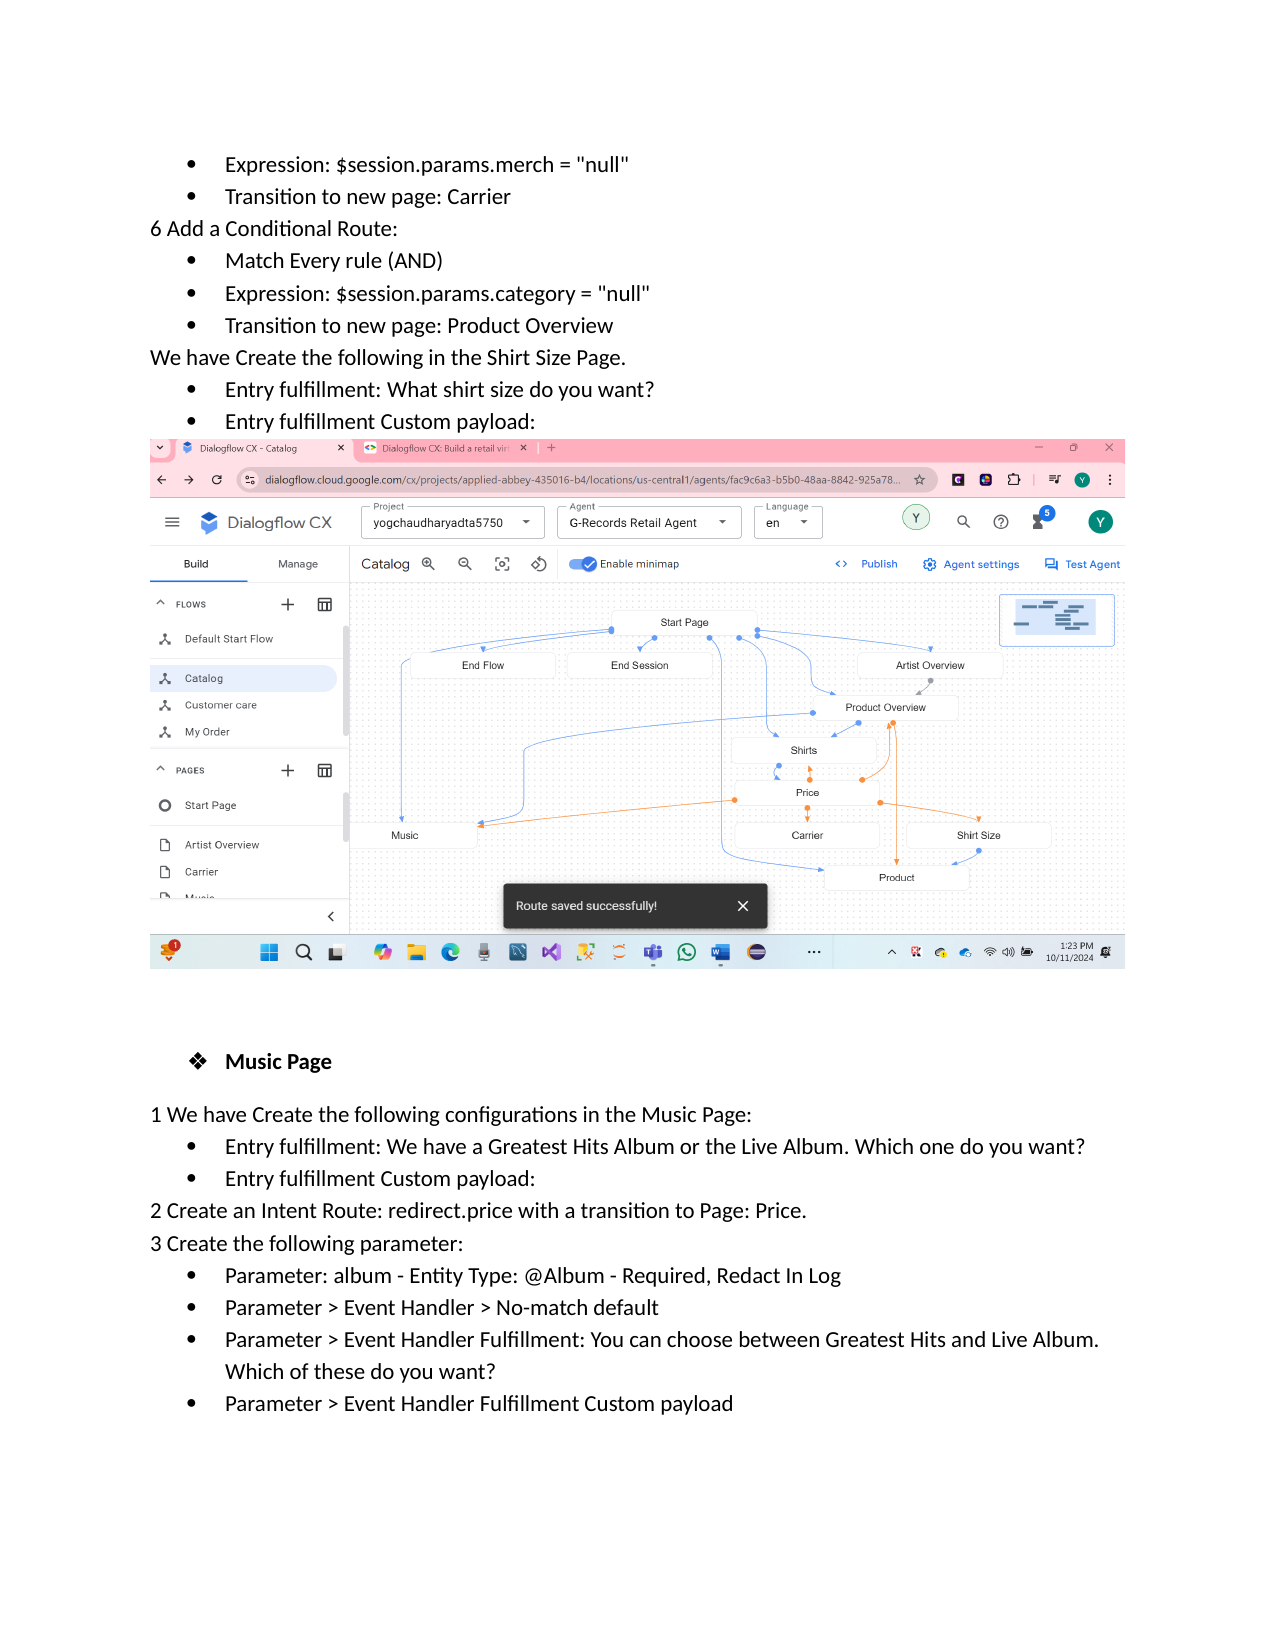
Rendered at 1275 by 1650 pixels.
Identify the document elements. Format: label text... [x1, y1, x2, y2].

text We have Create the following in the Shirt Size Page. [150, 343, 1125, 371]
list Expression: $session.params.category = "null" [187, 279, 1125, 307]
list Entry fulfillment: We have a Greatest Hits Album or the Live Album. Which one do you want? [187, 1132, 1125, 1160]
list Transition to new page: Product Overview [187, 311, 1125, 339]
text 6 Add a Conditional Route: [150, 214, 1125, 242]
list Parameter > Event Handler > No-match default [187, 1293, 1125, 1321]
list Music Page [187, 1047, 1125, 1075]
text 1 We have Create the following configurations in the Music Page: [150, 1100, 1125, 1128]
list Entry fulfillment: What shirt size do you want? [187, 375, 1125, 403]
list Match Every rule (AND) [187, 247, 1125, 274]
text 3 Create the following parameter: [150, 1229, 1125, 1257]
list Entry fulfillment Custom payload: [187, 407, 1125, 436]
text 2 Create an Intent Route: redirect.price with a transition to Page: Price. [150, 1196, 1125, 1224]
picture [150, 439, 1125, 969]
list Parameter > Event Handler Fulfillment: You can choose between Greatest Hits and Live Album. Which of these do you want? [187, 1325, 1125, 1385]
list Parameter: album - Entity Type: @Album - Required, Redact In Log [187, 1261, 1125, 1289]
list Expression: $session.params.merch = "null" [187, 150, 1125, 178]
list Entry fulfillment Custom payload: [187, 1164, 1125, 1192]
list Transition to new page: Carrier [187, 182, 1125, 210]
list Parameter > Event Handler Fulfillment Custom payload [187, 1389, 1125, 1418]
